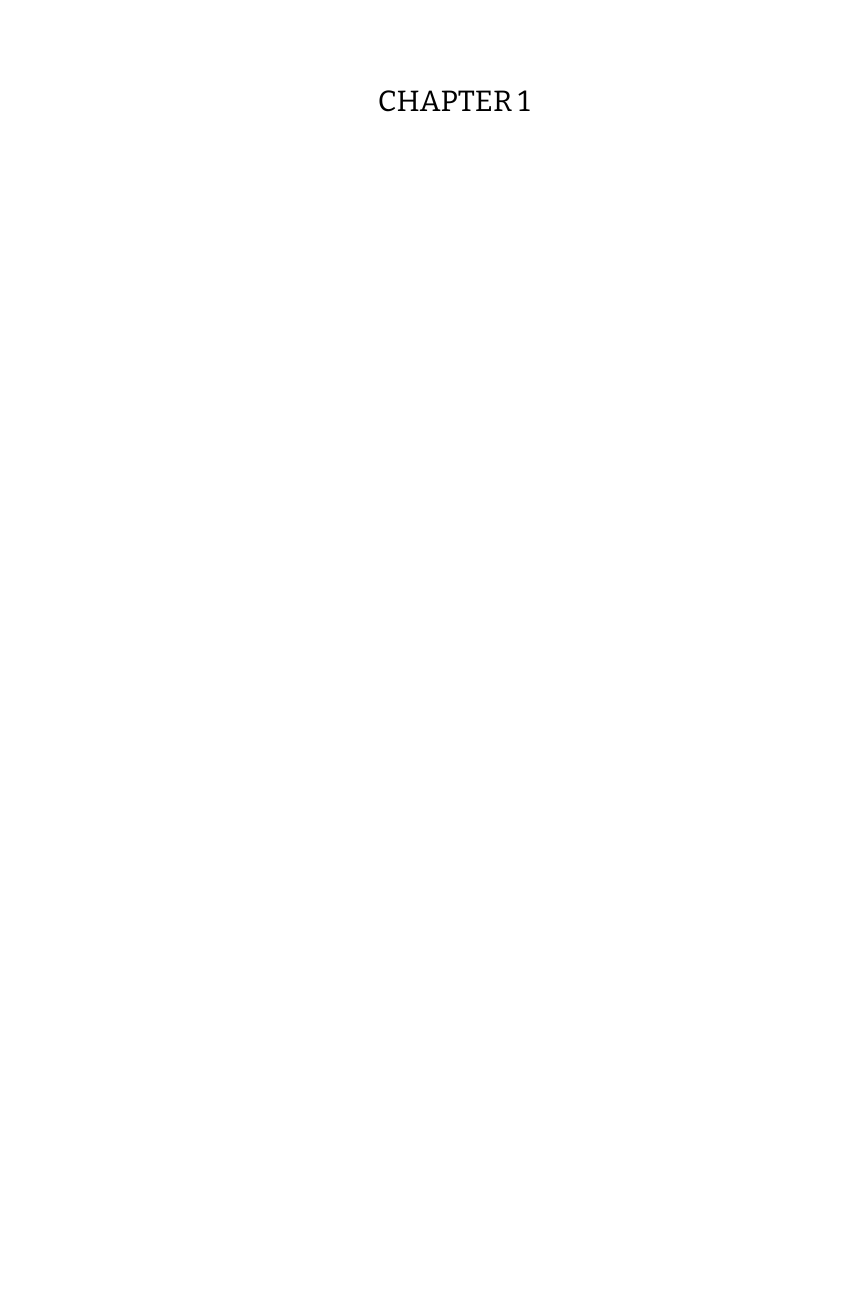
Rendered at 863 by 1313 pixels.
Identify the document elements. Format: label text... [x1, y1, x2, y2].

text CHAPTER 1 [120, 75, 787, 123]
